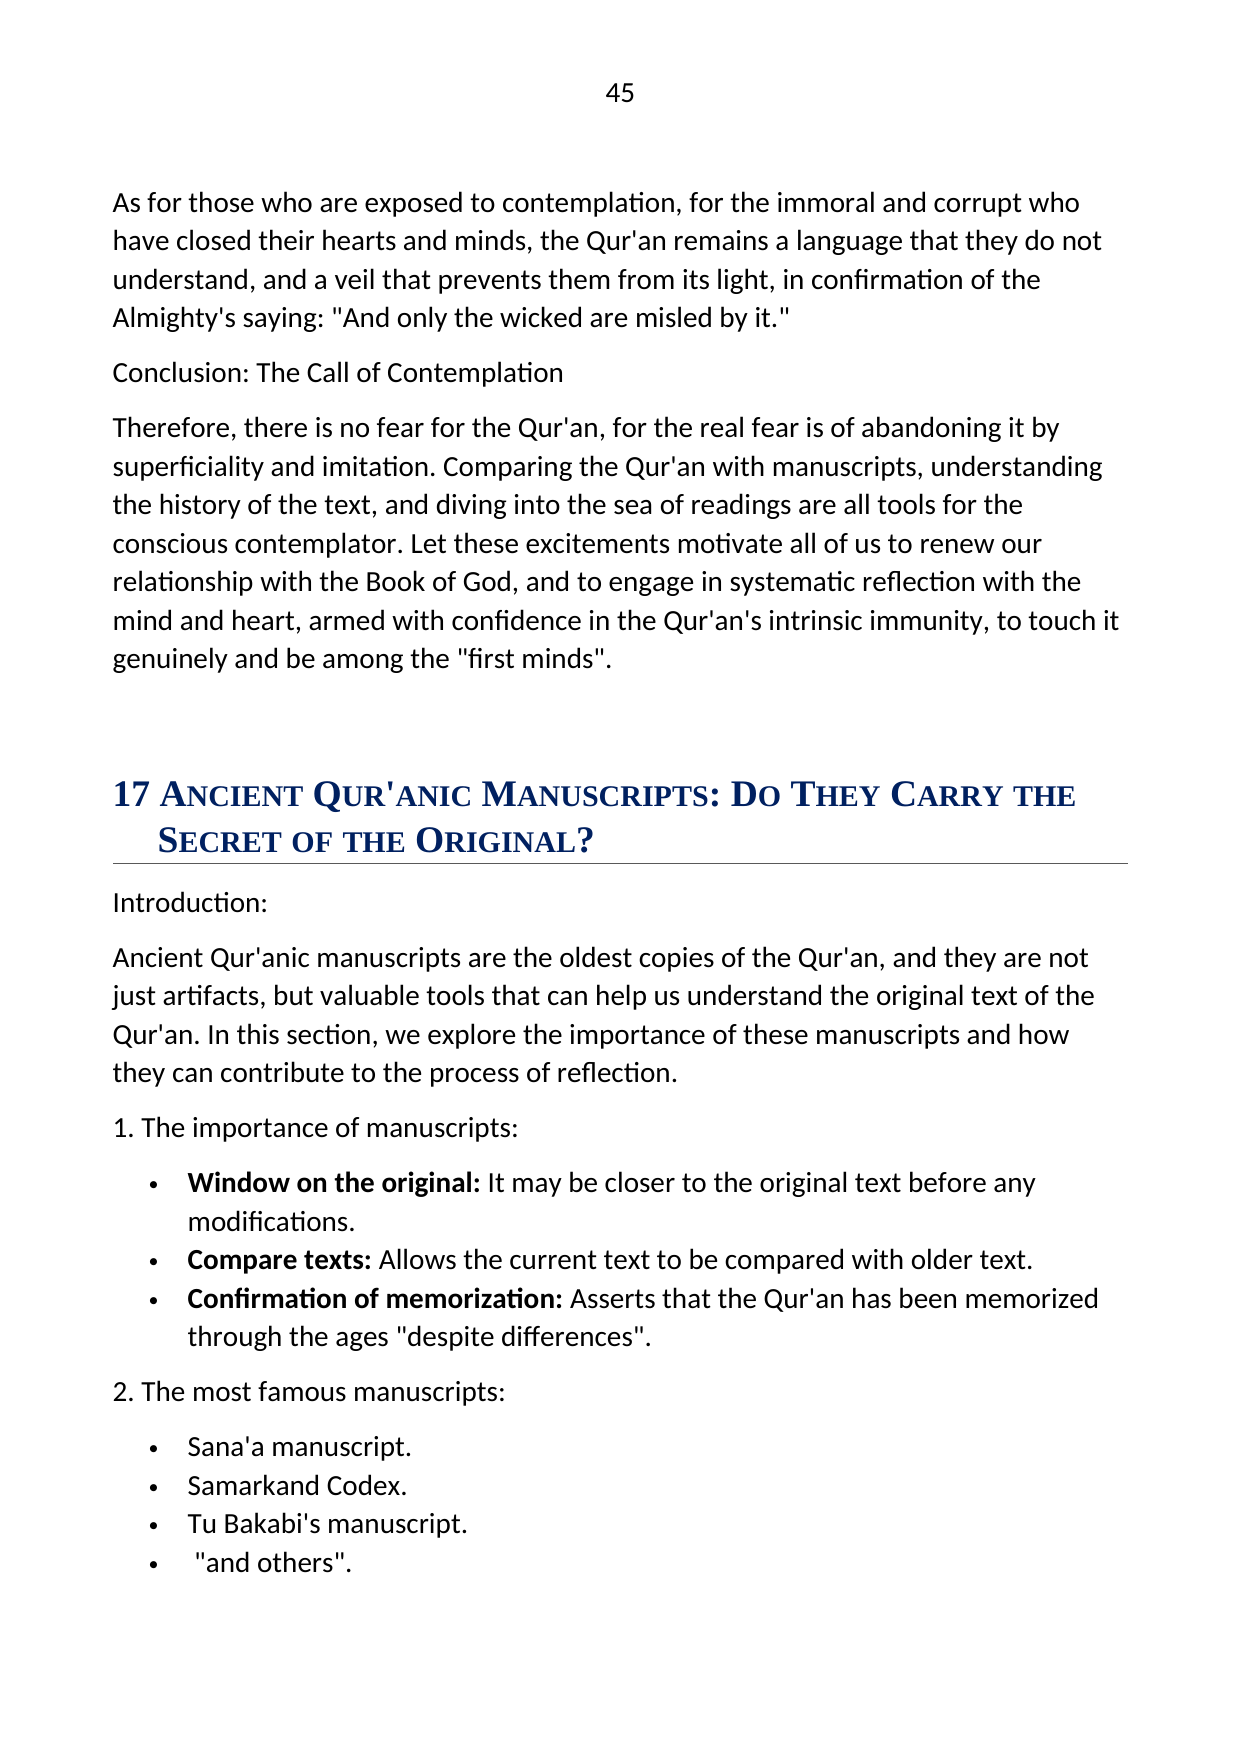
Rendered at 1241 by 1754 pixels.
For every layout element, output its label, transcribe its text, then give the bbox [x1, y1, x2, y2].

text 1. The importance of manuscripts: [112, 1109, 1128, 1145]
text Introduction: [112, 884, 1128, 919]
list Samarkand Codex. [150, 1467, 1128, 1503]
list Tu Bakabi's manuscript. [150, 1505, 1128, 1541]
list Compare texts: Allows the current text to be compared with older text. [150, 1241, 1128, 1277]
text Ancient Qur'anic manuscripts are the oldest copies of the Qur'an, and they are not just artifacts, but valuable tools that can help us understand the original text of the Qur'an. In this section, we explore the importance of these manuscripts and how they can contribute to the process of reflection. [112, 939, 1128, 1090]
text As for those who are exposed to contemplation, for the immoral and corrupt who have closed their hearts and minds, the Qur'an remains a language that they do not understand, and a veil that prevents them from its light, in confirmation of the Almighty's saying: "And only the wicked are misled by it." [112, 184, 1128, 335]
text 2. The most famous manuscripts: [112, 1373, 1128, 1409]
text Conclusion: The Call of Contemplation [112, 354, 1128, 390]
list "and others". [150, 1544, 1128, 1579]
list Sana'a manuscript. [150, 1428, 1128, 1464]
text Therefore, there is no fear for the Qur'an, for the real fear is of abandoning it by superficiality and imitation. Comparing the Qur'an with manuscripts, understanding the history of the text, and diving into the sea of readings are all tools for the conscious contemplator. Let these excitements motivate all of us to renew our relationship with the Book of God, and to engage in systematic reflection with the mind and heart, armed with confidence in the Qur'an's intrinsic immunity, to touch it genuinely and be among the "first minds". [112, 409, 1128, 676]
list Window on the original: It may be closer to the original text before any modifications. [150, 1164, 1128, 1239]
subtitle Ancient Qur'anic Manuscripts: Do They Carry the Secret of the Original? [112, 771, 1128, 864]
list Confirmation of memorization: Asserts that the Qur'an has been memorized through the ages "despite differences". [150, 1280, 1128, 1354]
